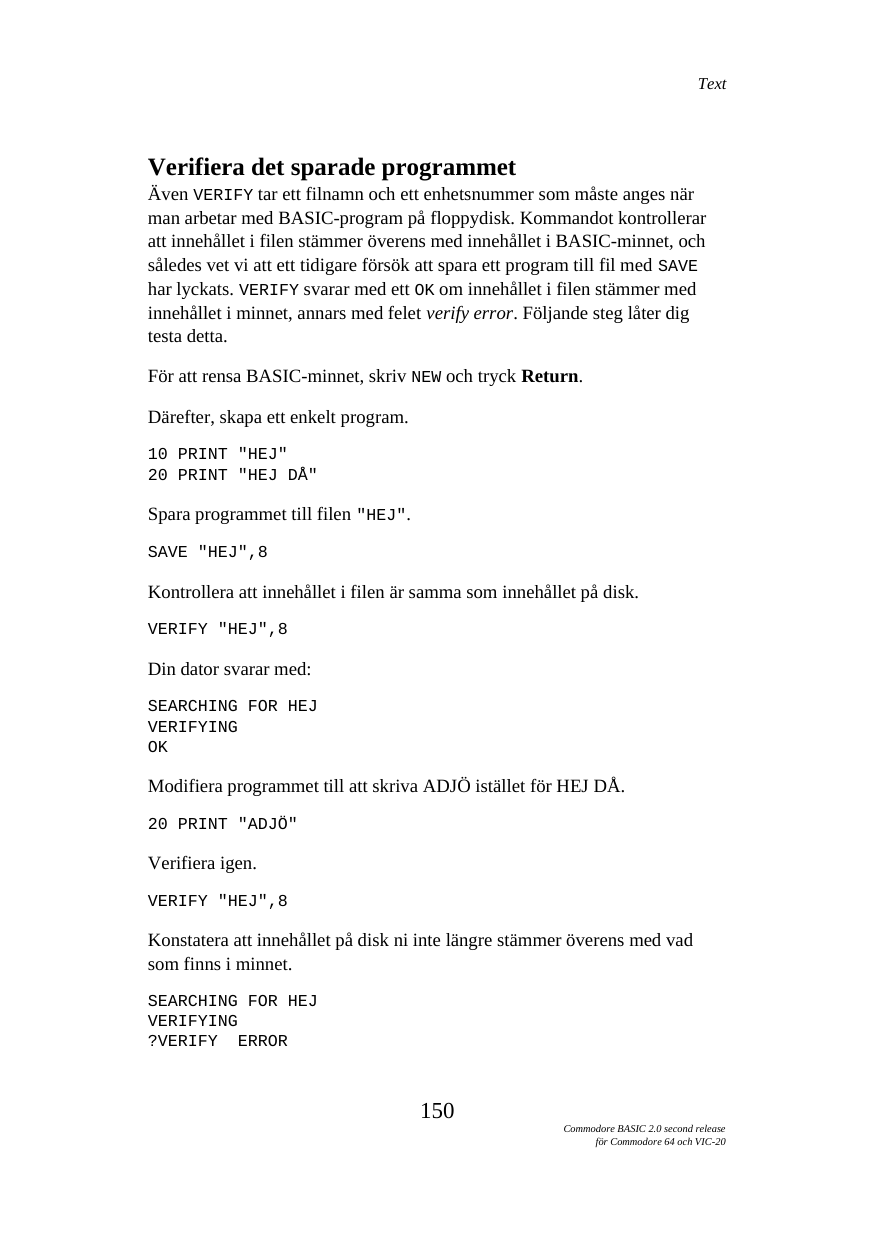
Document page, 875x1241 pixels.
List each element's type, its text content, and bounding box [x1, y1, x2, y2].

text 10 PRINT "HEJ" 20 PRINT "HEJ DÅ" [148, 446, 726, 485]
text Kontrollera att innehållet i filen är samma som innehållet på disk. [148, 581, 726, 603]
text Konstatera att innehållet på disk ni inte längre stämmer överens med vad som finns i minnet. [148, 929, 726, 974]
text Din dator svarar med: [148, 658, 726, 679]
text SEARCHING FOR HEJ VERIFYING OK [148, 698, 726, 757]
text Spara programmet till filen "HEJ". [148, 503, 726, 526]
text Även VERIFY tar ett filnamn och ett enhetsnummer som måste anges när man arbetar med BASIC-program på floppydisk. Kommandot kontrollerar att innehållet i filen stämmer överens med innehållet i BASIC-minnet, och således vet vi att ett tidigare försök att spara ett program till fil med SAVE har lyckats. VERIFY svarar med ett OK om innehållet i filen stämmer med innehållet i minnet, annars med felet verify error. Följande steg låter dig testa detta. [148, 183, 726, 347]
text VERIFY "HEJ",8 [148, 621, 726, 640]
text För att rensa BASIC-minnet, skriv NEW och tryck Return. [148, 365, 726, 387]
text Modifiera programmet till att skriva ADJÖ istället för HEJ DÅ. [148, 775, 726, 797]
subtitle Verifiera det sparade programmet [148, 152, 726, 181]
text Verifiera igen. [148, 852, 726, 874]
text 20 PRINT "ADJÖ" [148, 815, 726, 834]
text SEARCHING FOR HEJ VERIFYING ?VERIFY ERROR [148, 992, 726, 1052]
text Därefter, skapa ett enkelt program. [148, 406, 726, 427]
text SAVE "HEJ",8 [148, 544, 726, 563]
text VERIFY "HEJ",8 [148, 892, 726, 911]
